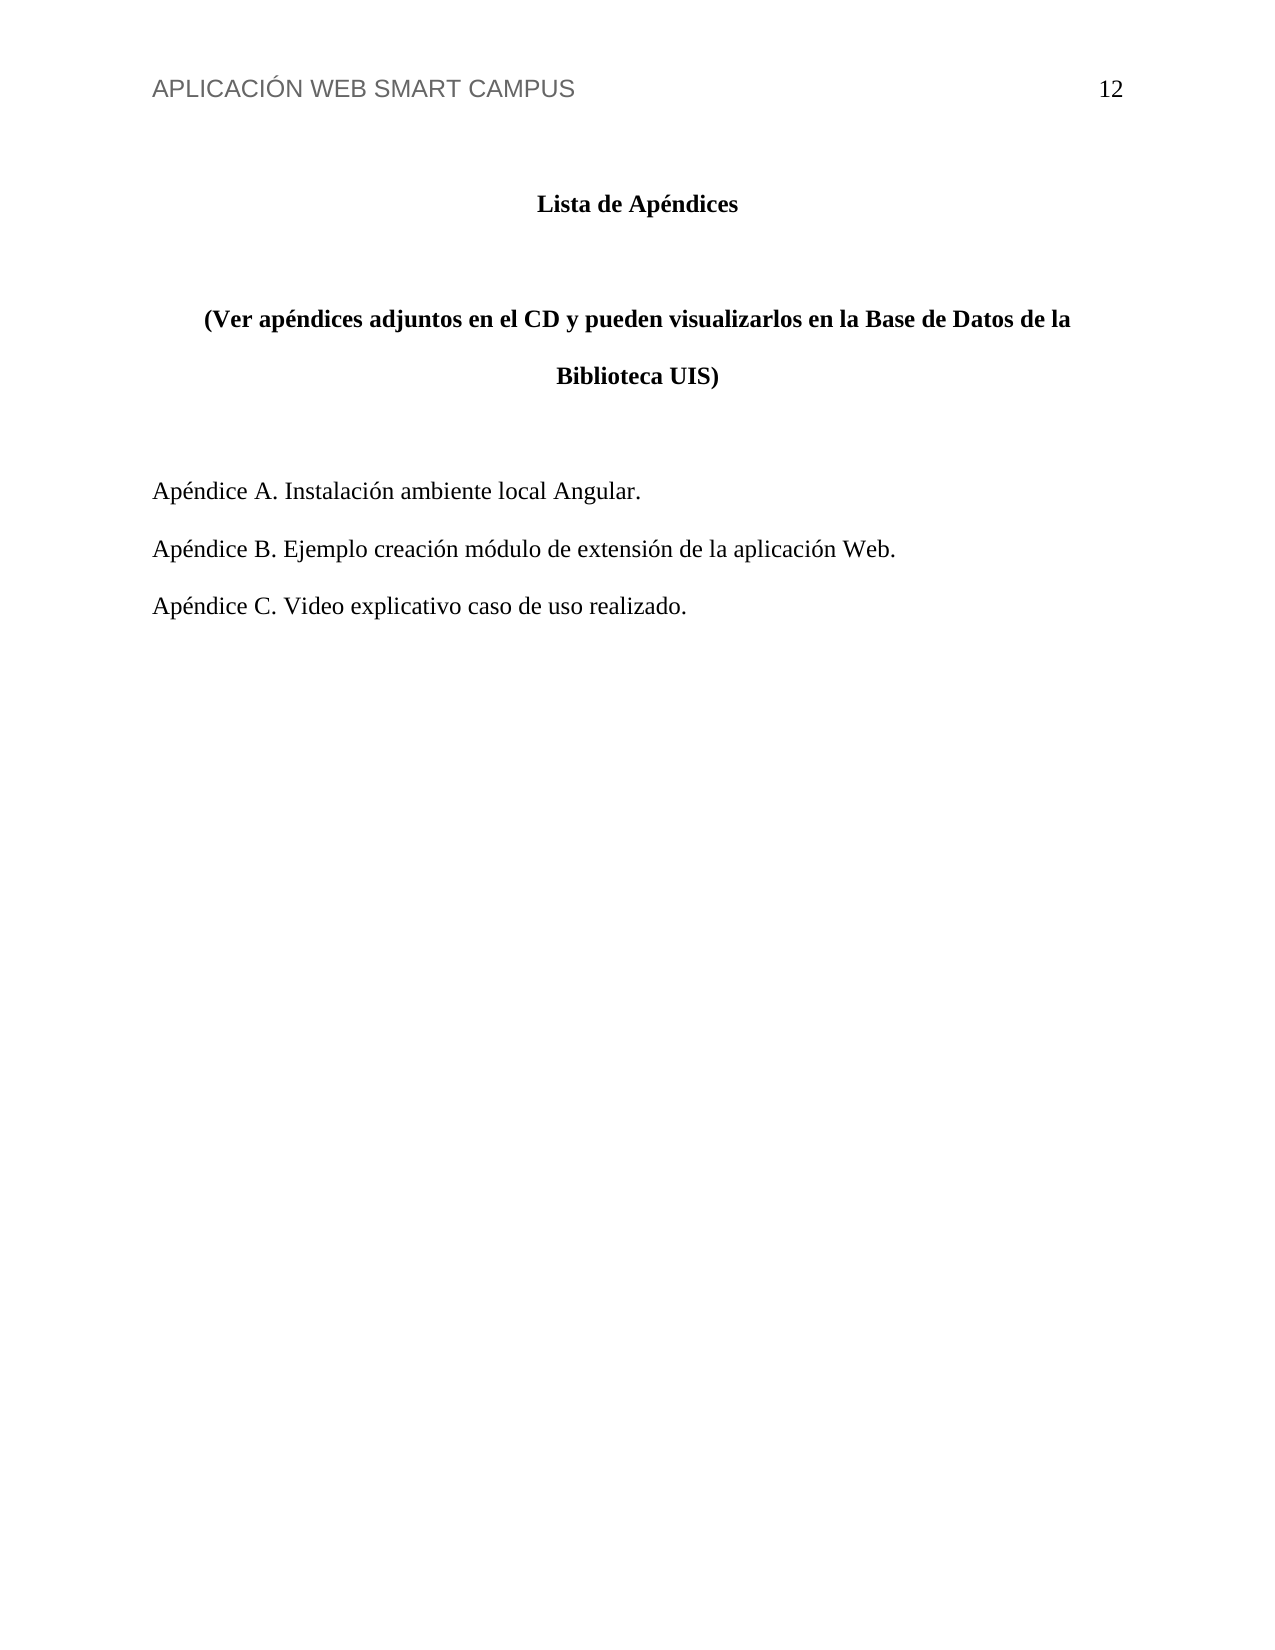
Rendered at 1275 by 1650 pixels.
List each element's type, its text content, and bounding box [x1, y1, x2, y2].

text (Ver apéndices adjuntos en el CD y pueden visualizarlos en la Base de Datos de la Biblioteca UIS) [152, 304, 1123, 390]
text Apéndice C. Video explicativo caso de uso realizado. [152, 591, 1123, 620]
text Apéndice B. Ejemplo creación módulo de extensión de la aplicación Web. [152, 534, 1123, 563]
text Lista de Apéndices [152, 189, 1123, 218]
text Apéndice A. Instalación ambiente local Angular. [152, 476, 1123, 505]
